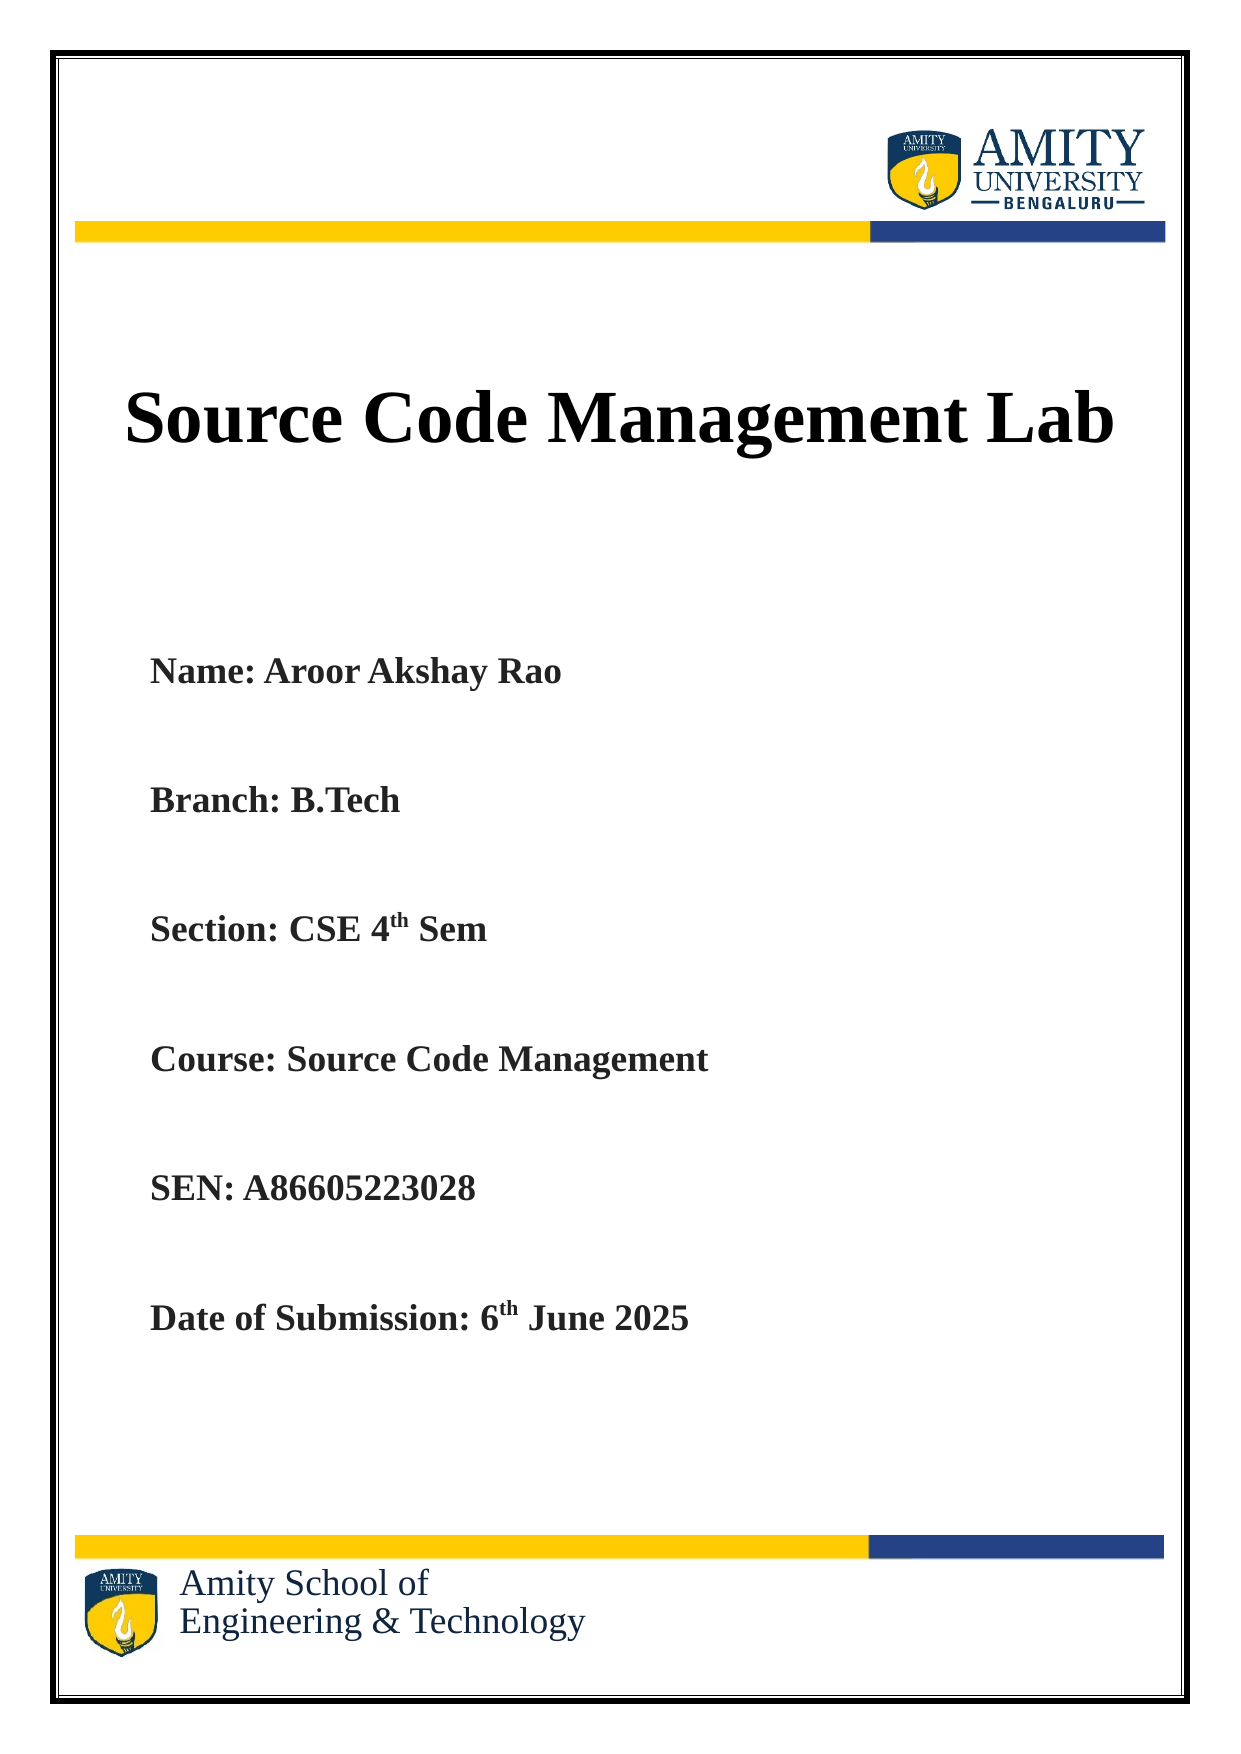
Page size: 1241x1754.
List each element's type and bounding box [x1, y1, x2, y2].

picture [74, 221, 1166, 246]
picture [877, 124, 1155, 218]
picture [74, 1535, 1164, 1666]
